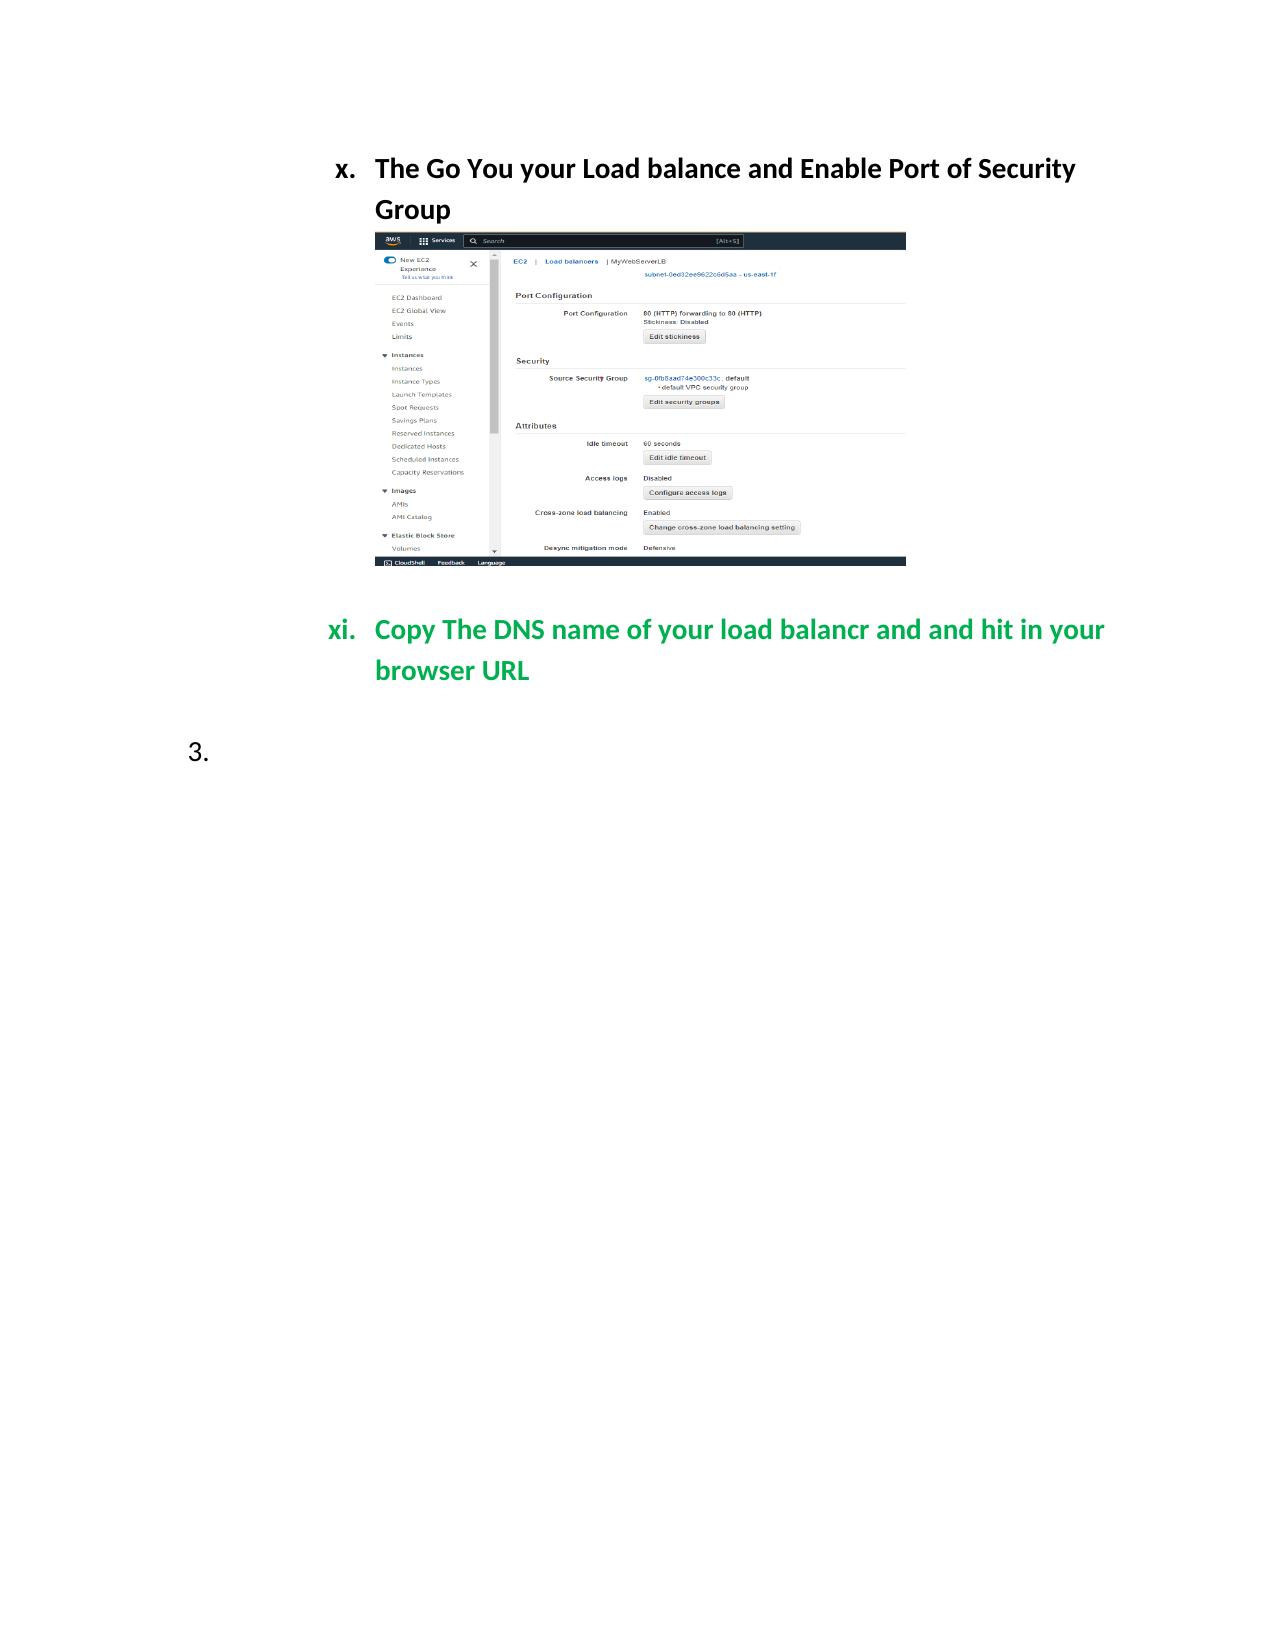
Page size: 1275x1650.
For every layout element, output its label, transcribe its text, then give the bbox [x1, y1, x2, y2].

list The Go You your Load balance and Enable Port of Security Group [356, 150, 1125, 227]
list Copy The DNS name of your load balancr and and hit in your browser URL [356, 611, 1125, 687]
picture [375, 231, 906, 566]
